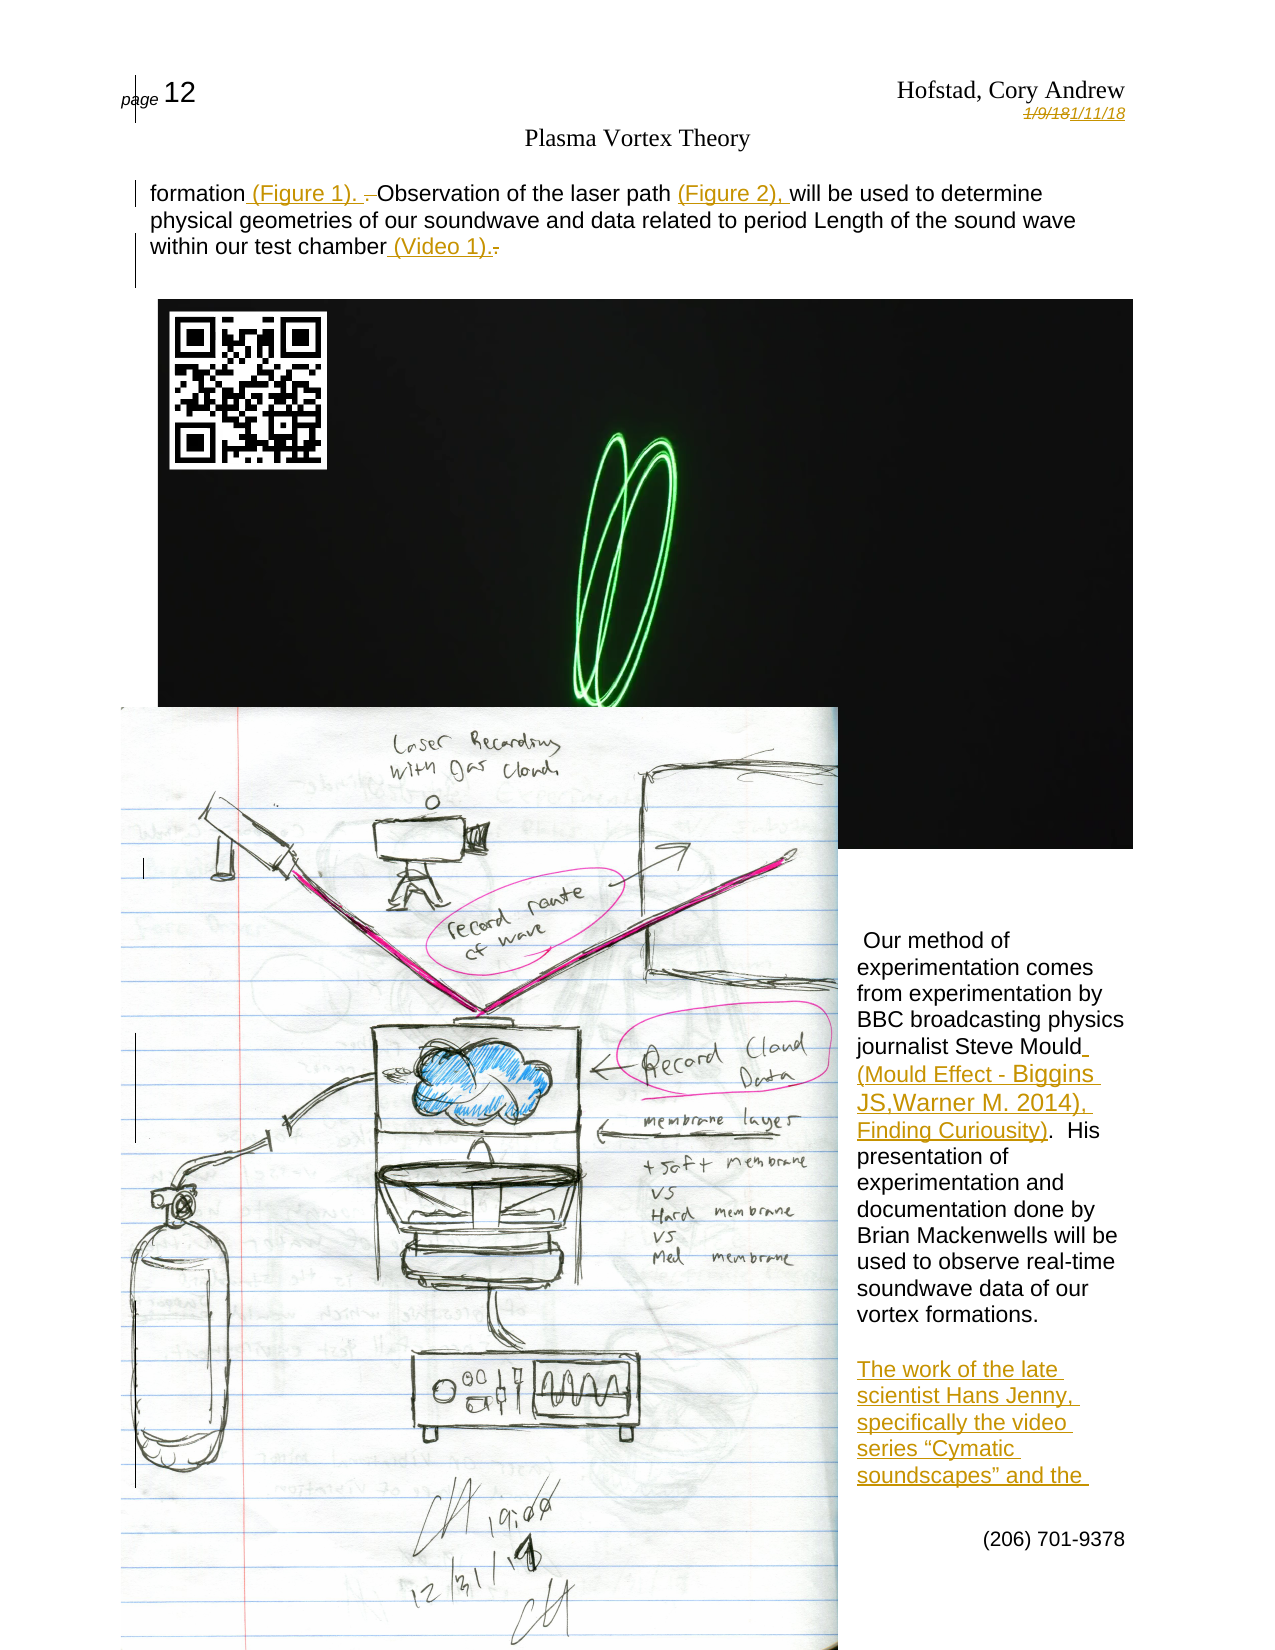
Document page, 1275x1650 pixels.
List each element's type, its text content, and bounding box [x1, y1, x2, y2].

text Our method of experimentation comes from experimentation by BBC broadcasting physics journalist Steve Mould. His presentation of experimentation and documentation done by Brian Mackenwells will be used to observe real-time soundwave data of our vortex formations. [838, 927, 1125, 1327]
picture [120, 299, 1133, 1650]
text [150, 180, 1125, 259]
